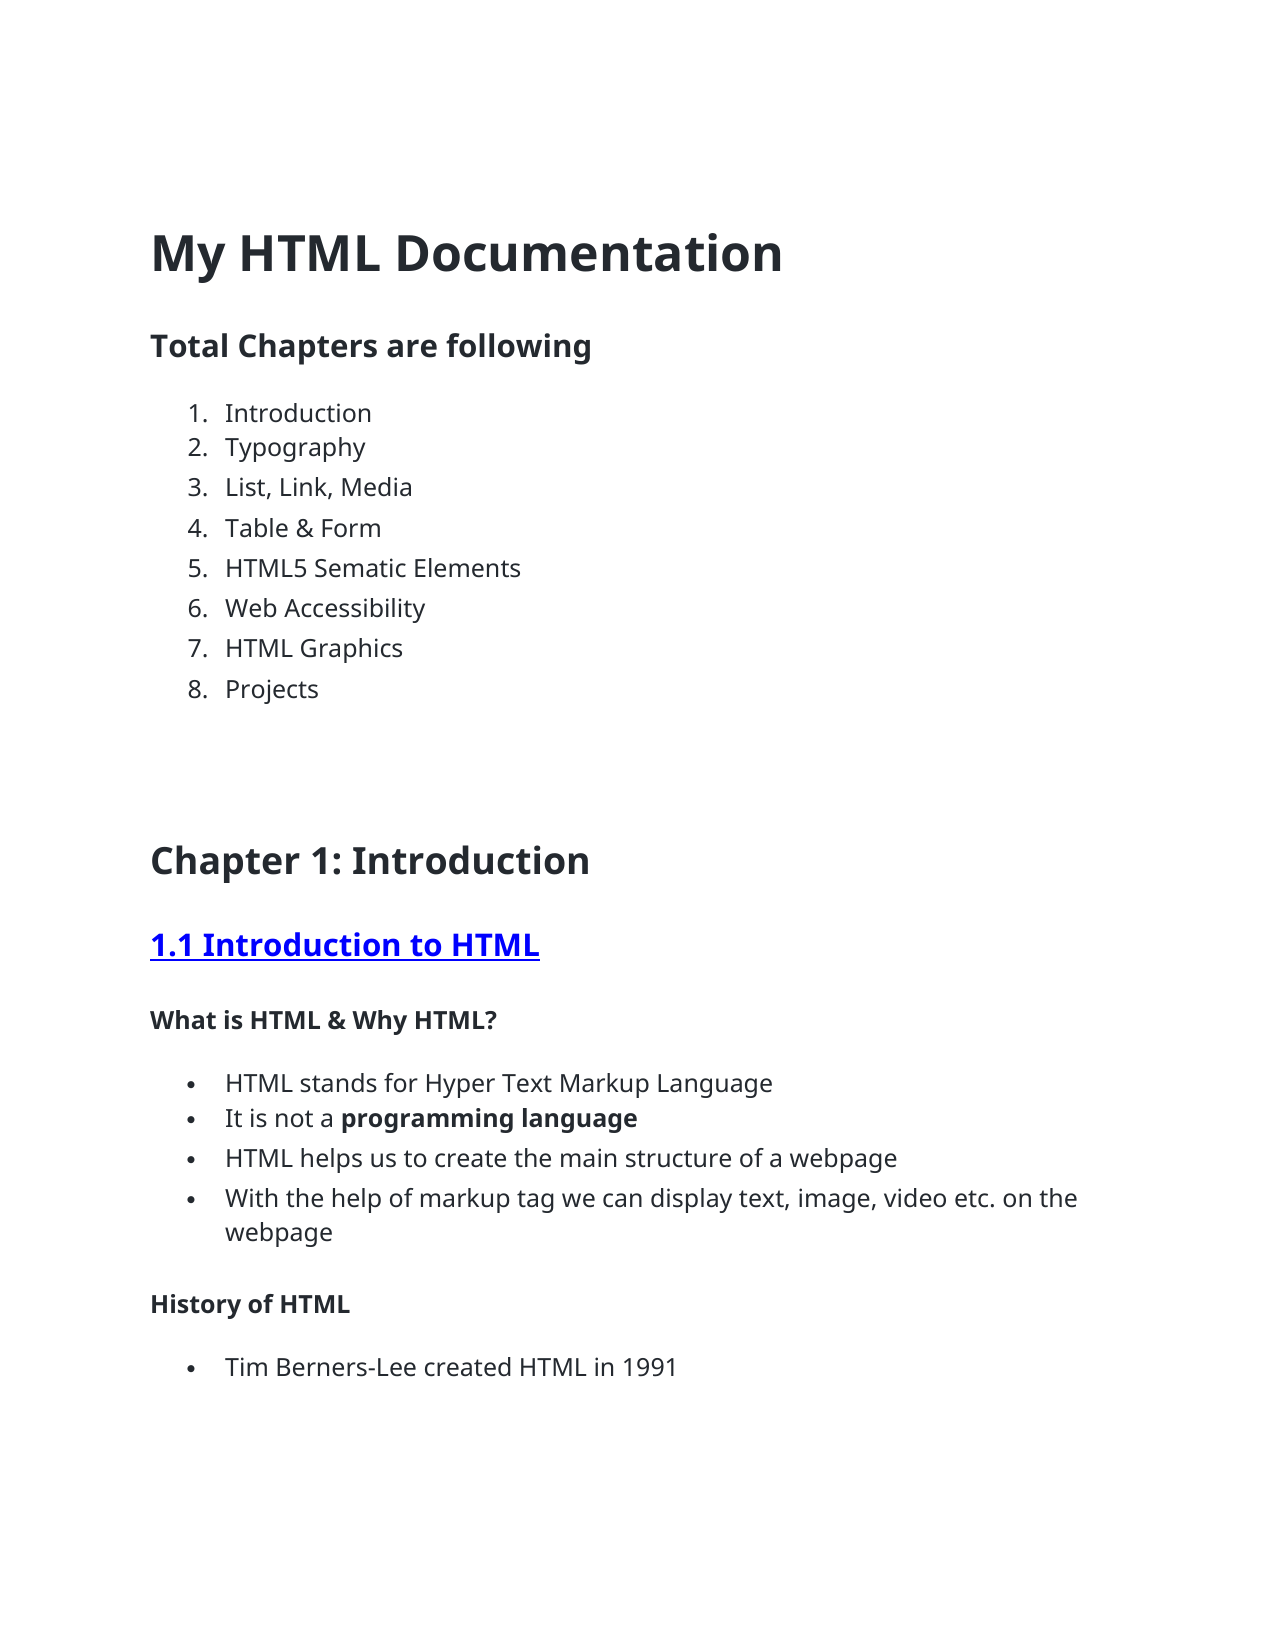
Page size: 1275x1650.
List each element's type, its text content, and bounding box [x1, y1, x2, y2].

text My HTML Documentation [150, 150, 1125, 286]
list HTML stands for Hyper Text Markup Language [187, 1066, 1125, 1100]
list HTML Graphics [187, 631, 1125, 665]
text History of HTML [150, 1286, 1125, 1321]
list List, Link, Media [187, 470, 1125, 504]
list It is not a programming language [187, 1100, 1125, 1134]
list Projects [187, 671, 1125, 706]
text What is HTML & Why HTML? [150, 1003, 1125, 1037]
text Chapter 1: Introduction [150, 834, 1125, 885]
list Introduction [187, 396, 1125, 429]
list HTML helps us to create the main structure of a webpage [187, 1141, 1125, 1174]
list Table & Form [187, 510, 1125, 544]
list With the help of markup tag we can display text, image, video etc. on the webpage [187, 1181, 1125, 1249]
text Total Chapters are following [150, 324, 1125, 366]
list Tim Berners-Lee created HTML in 1991 [187, 1350, 1125, 1384]
list Web Accessibility [187, 591, 1125, 625]
text 1.1 Introduction to HTML [150, 923, 1125, 965]
list Typography [187, 429, 1125, 464]
list HTML5 Sematic Elements [187, 551, 1125, 584]
